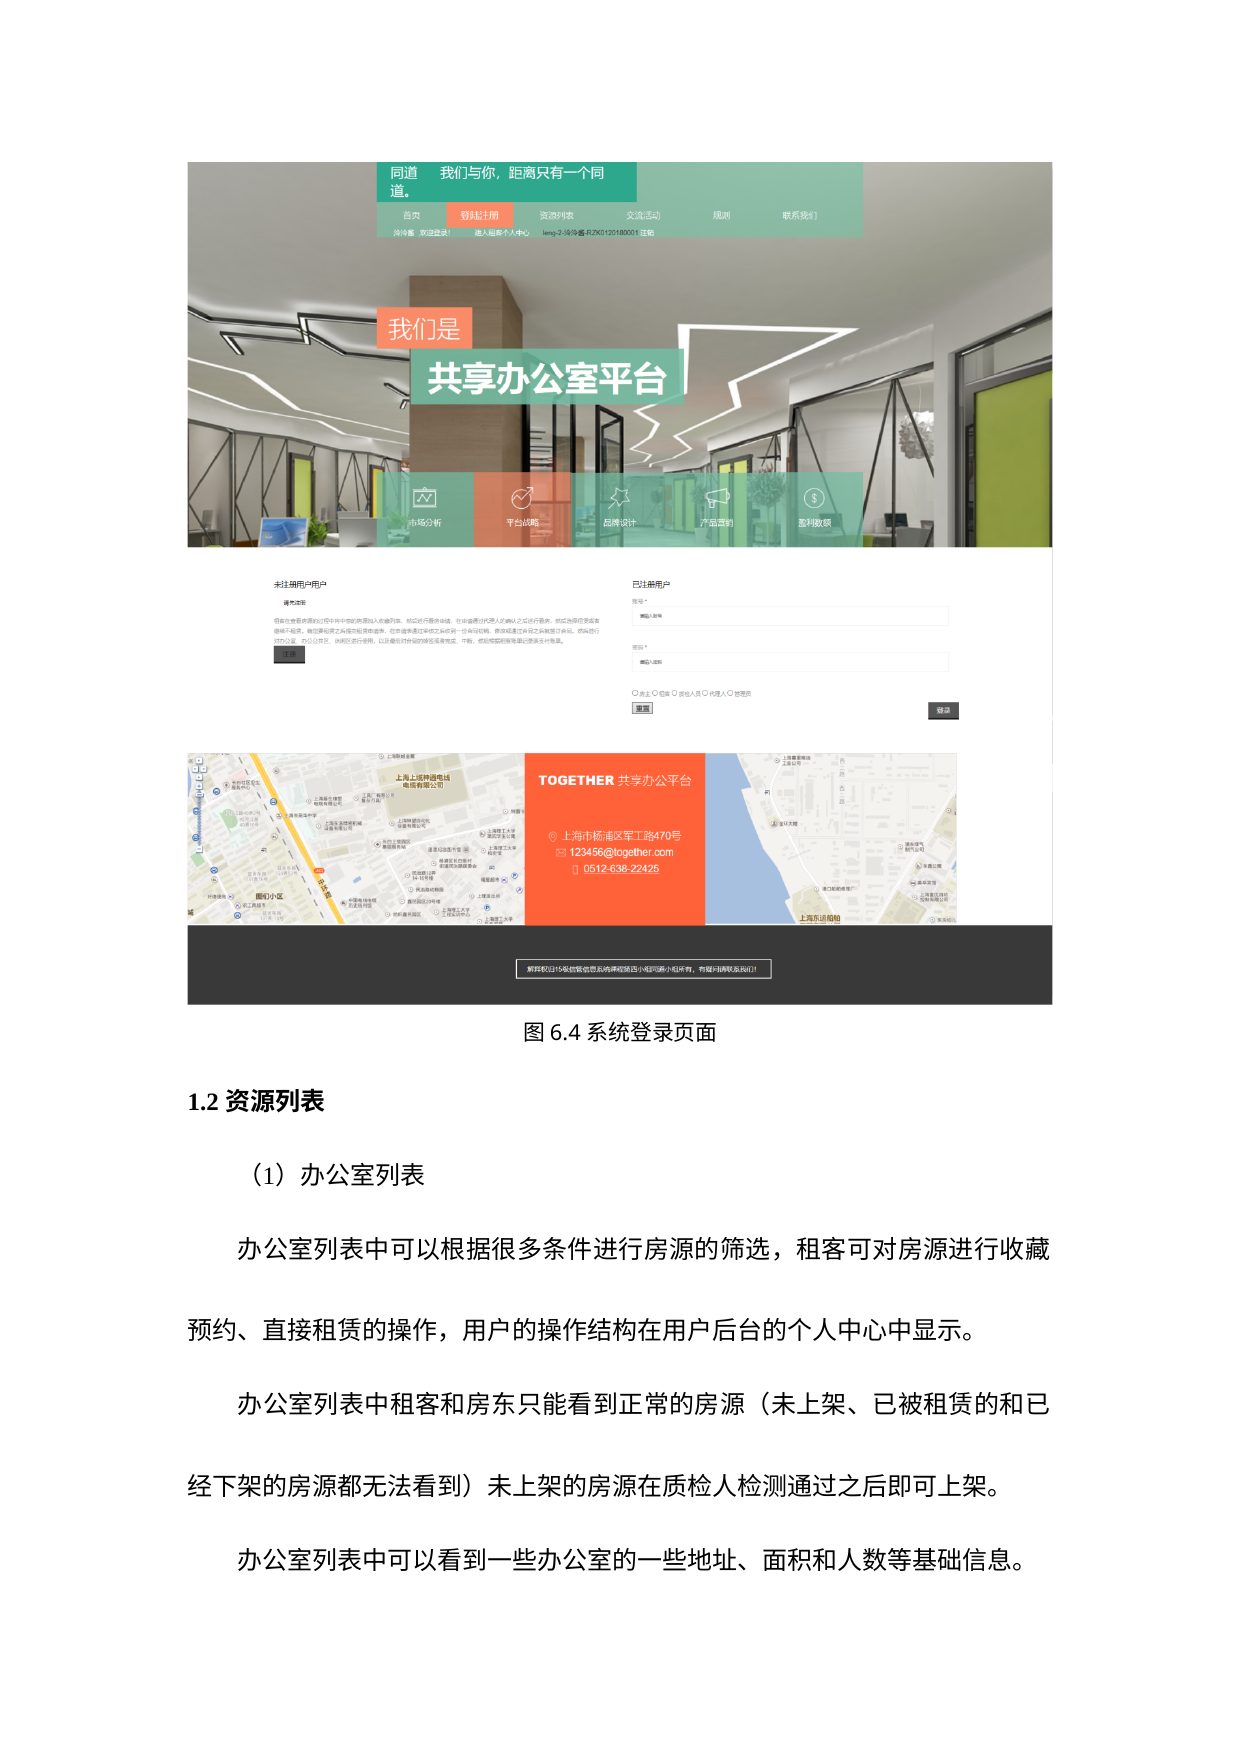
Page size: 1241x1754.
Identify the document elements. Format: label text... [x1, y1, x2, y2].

text （1）办公室列表 [187, 1141, 1053, 1206]
text 办公室列表中可以看到一些办公室的一些地址、面积和人数等基础信息。 [187, 1526, 1053, 1591]
subtitle 1.2 资源列表 [187, 1067, 1053, 1132]
text 图 6.4 系统登录页面 [187, 1014, 1053, 1047]
text 办公室列表中租客和房东只能看到正常的房源（未上架、已被租赁的和已经下架的房源都无法看到）未上架的房源在质检人检测通过之后即可上架。 [187, 1371, 1053, 1517]
text 办公室列表中可以根据很多条件进行房源的筛选，租客可对房源进行收藏预约、直接租赁的操作，用户的操作结构在用户后台的个人中心中显示。 [187, 1215, 1053, 1361]
picture [187, 162, 1053, 1005]
